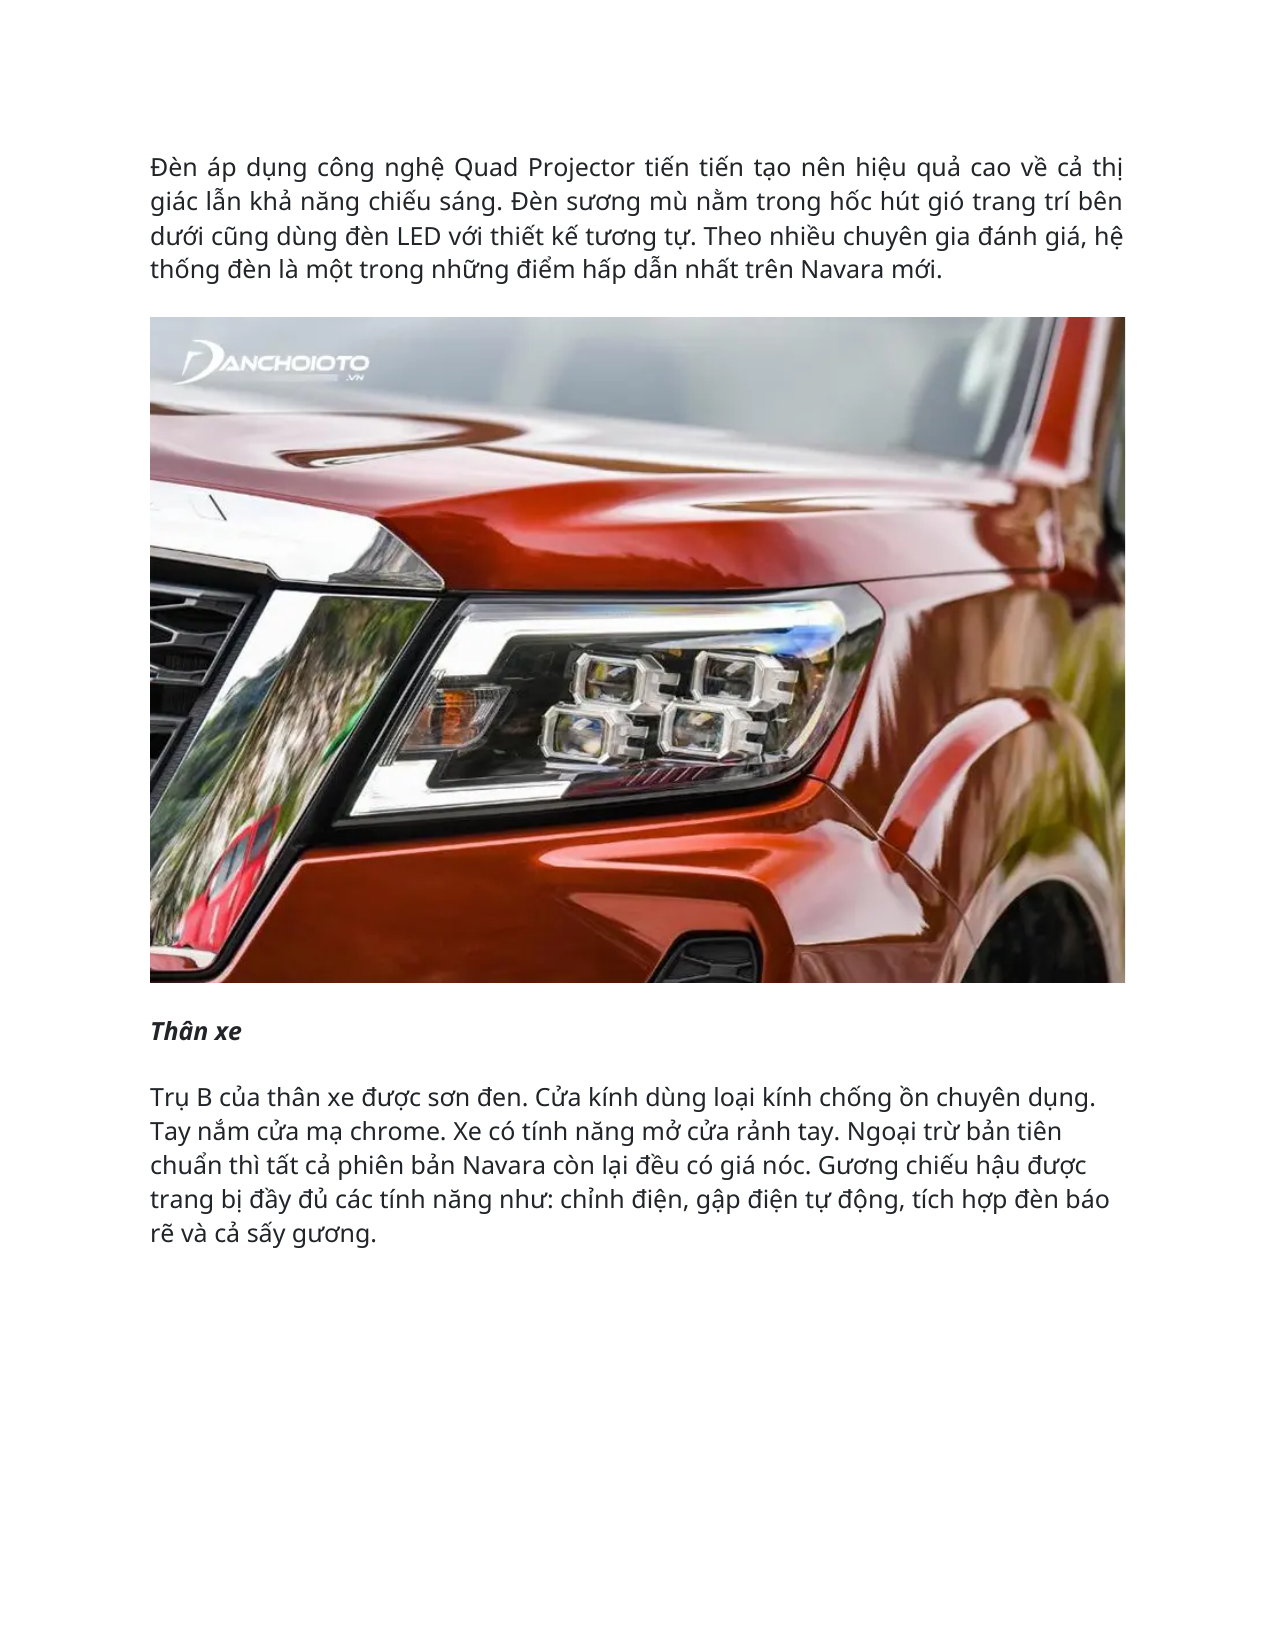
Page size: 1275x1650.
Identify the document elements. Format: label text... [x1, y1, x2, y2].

text Trụ B của thân xe được sơn đen. Cửa kính dùng loại kính chống ồn chuyên dụng. Tay nắm cửa mạ chrome. Xe có tính năng mở cửa rảnh tay. Ngoại trừ bản tiên chuẩn thì tất cả phiên bản Navara còn lại đều có giá nóc. Gương chiếu hậu được trang bị đầy đủ các tính năng như: chỉnh điện, gập điện tự động, tích hợp đèn báo rẽ và cả sấy gương. [150, 1079, 1125, 1250]
text Đèn áp dụng công nghệ Quad Projector tiến tiến tạo nên hiệu quả cao về cả thị giác lẫn khả năng chiếu sáng. Đèn sương mù nằm trong hốc hút gió trang trí bên dưới cũng dùng đèn LED với thiết kế tương tự. Theo nhiều chuyên gia đánh giá, hệ thống đèn là một trong những điểm hấp dẫn nhất trên Navara mới. [150, 150, 1125, 286]
text Thân xe [150, 1014, 1125, 1048]
picture [150, 317, 1125, 983]
